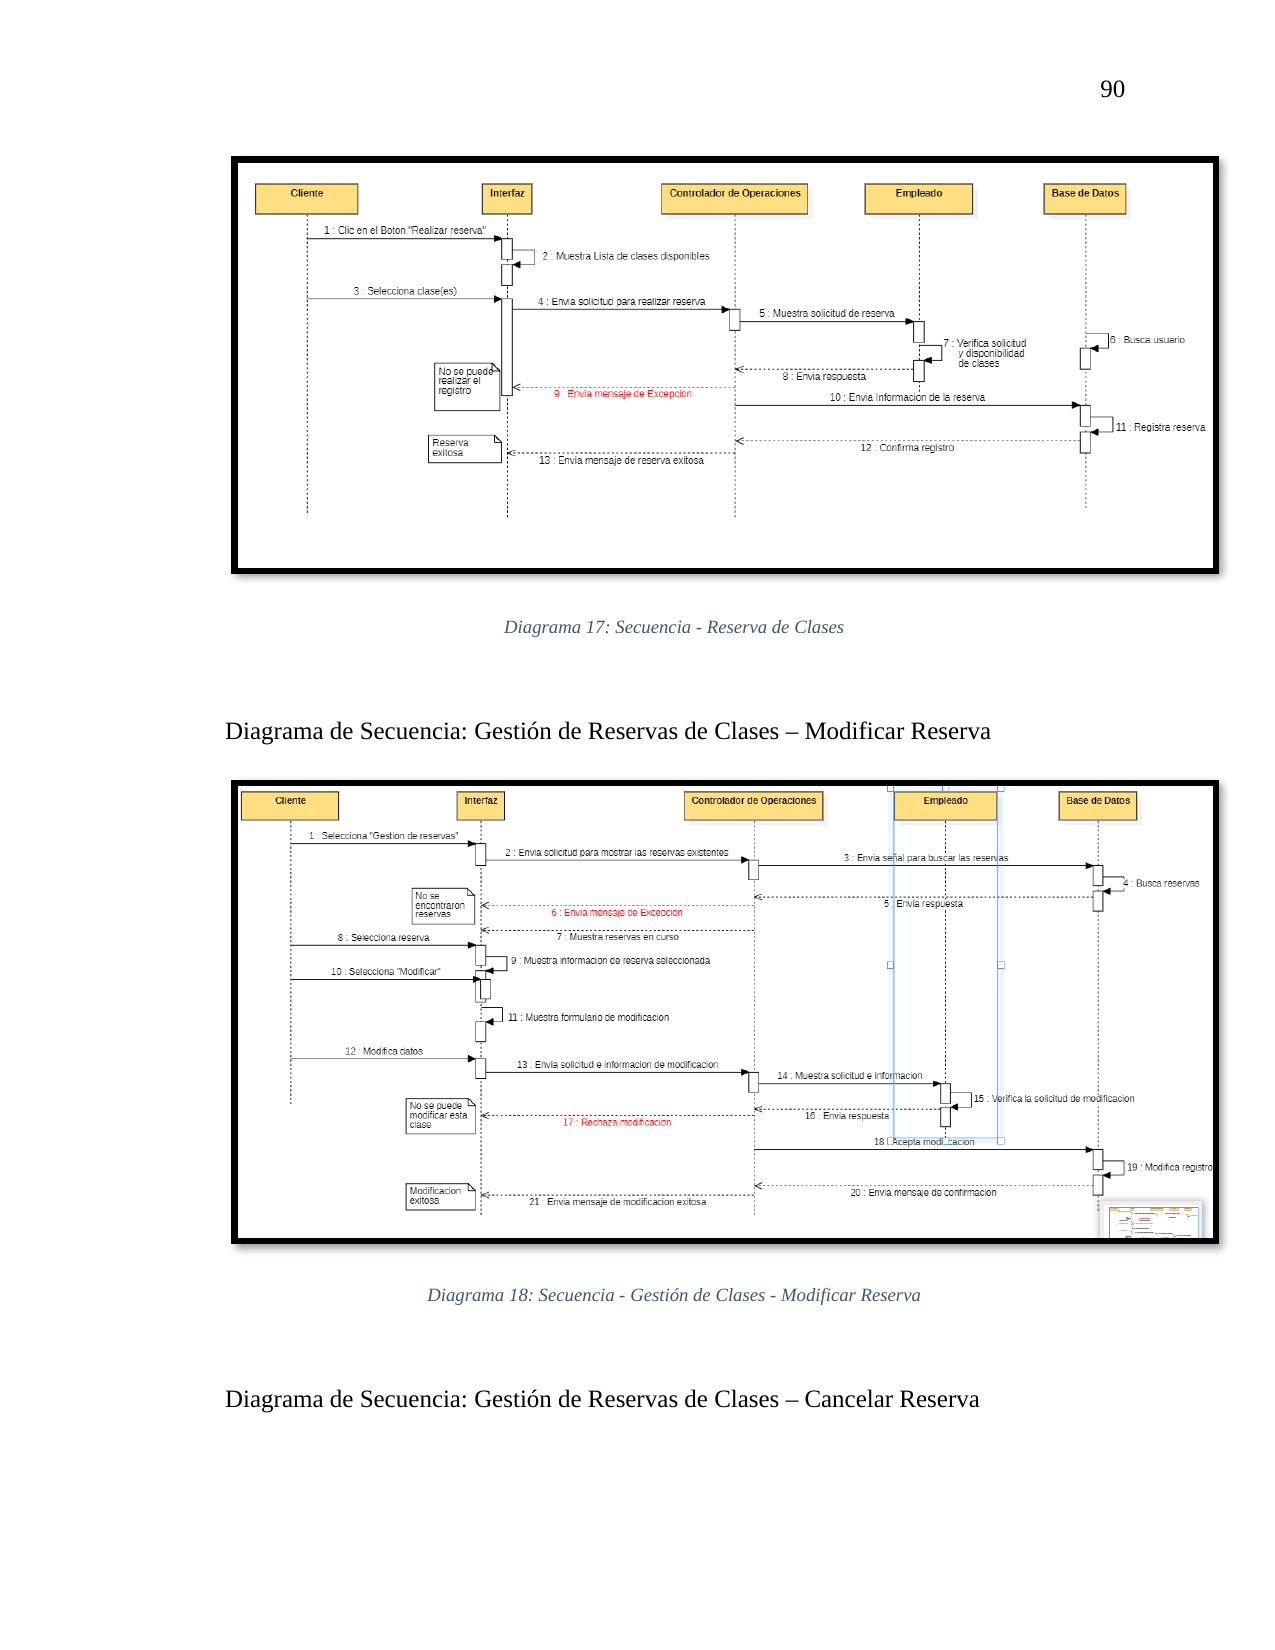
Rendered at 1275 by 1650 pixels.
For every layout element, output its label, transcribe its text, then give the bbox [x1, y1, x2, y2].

picture [238, 786, 1213, 1238]
text Diagrama 18: Secuencia - Gestión de Clases - Modificar Reserva [150, 1284, 1125, 1305]
text Diagrama 17: Secuencia - Reserva de Clases [150, 616, 1125, 638]
picture [238, 163, 1213, 568]
text Diagrama de Secuencia: Gestión de Reservas de Clases – Cancelar Reserva [150, 1384, 1125, 1412]
text Diagrama de Secuencia: Gestión de Reservas de Clases – Modificar Reserva [150, 716, 1125, 745]
